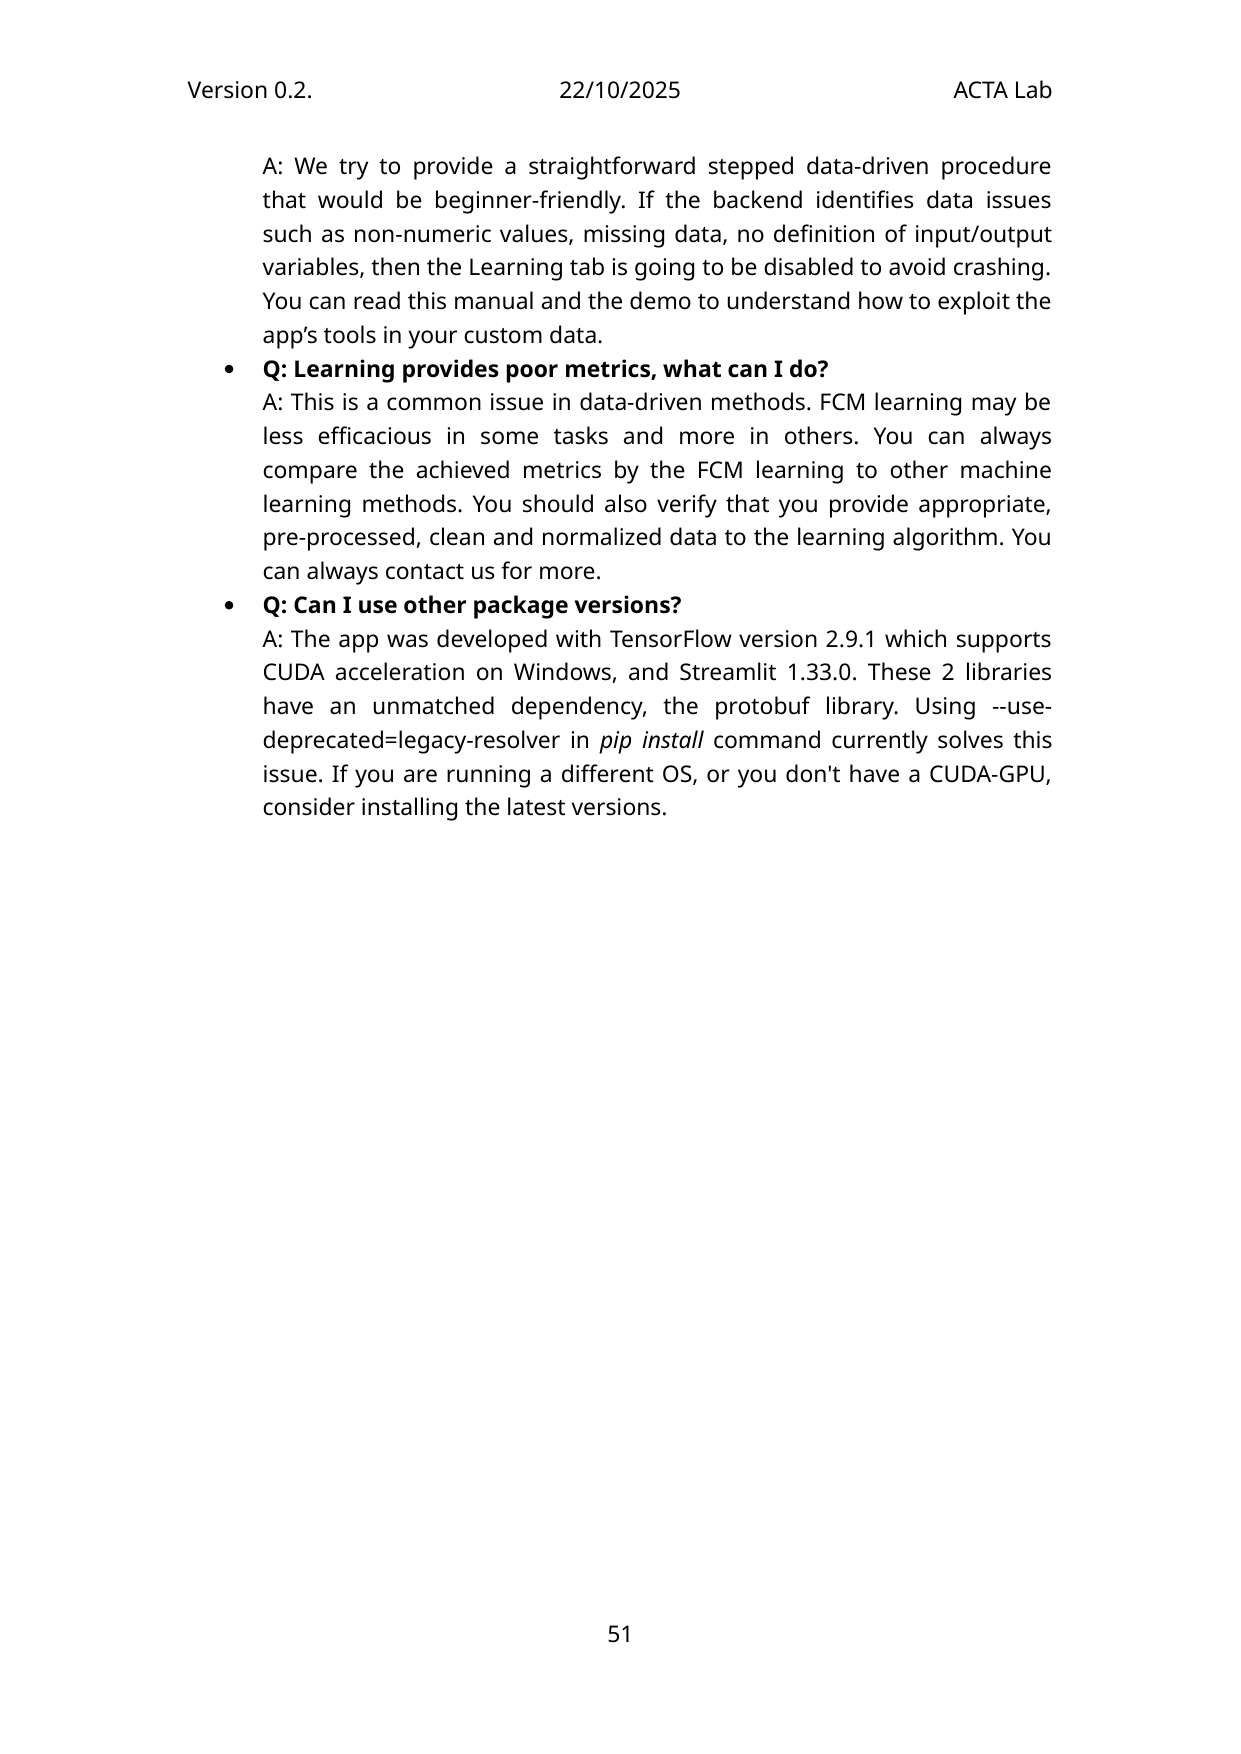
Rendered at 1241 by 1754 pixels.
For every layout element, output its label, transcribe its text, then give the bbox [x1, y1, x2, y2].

list A: The app was developed with TensorFlow version 2.9.1 which supports CUDA acceleration on Windows, and Streamlit 1.33.0. These 2 libraries have an unmatched dependency, the protobuf library. Using --use-deprecated=legacy-resolver in pip install command currently solves this issue. If you are running a different OS, or you don't have a CUDA-GPU, consider installing the latest versions. [262, 622, 1053, 822]
list Q: Can I use other package versions? [225, 589, 1053, 620]
list A: This is a common issue in data-driven methods. FCM learning may be less efficacious in some tasks and more in others. You can always compare the achieved metrics by the FCM learning to other machine learning methods. You should also verify that you provide appropriate, pre-processed, clean and normalized data to the learning algorithm. You can always contact us for more. [262, 386, 1053, 586]
list A: We try to provide a straightforward stepped data-driven procedure that would be beginner-friendly. If the backend identifies data issues such as non-numeric values, missing data, no definition of input/output variables, then the Learning tab is going to be disabled to avoid crashing. You can read this manual and the demo to understand how to exploit the app’s tools in your custom data. [262, 150, 1053, 350]
list Q: Learning provides poor metrics, what can I do? [225, 352, 1053, 384]
